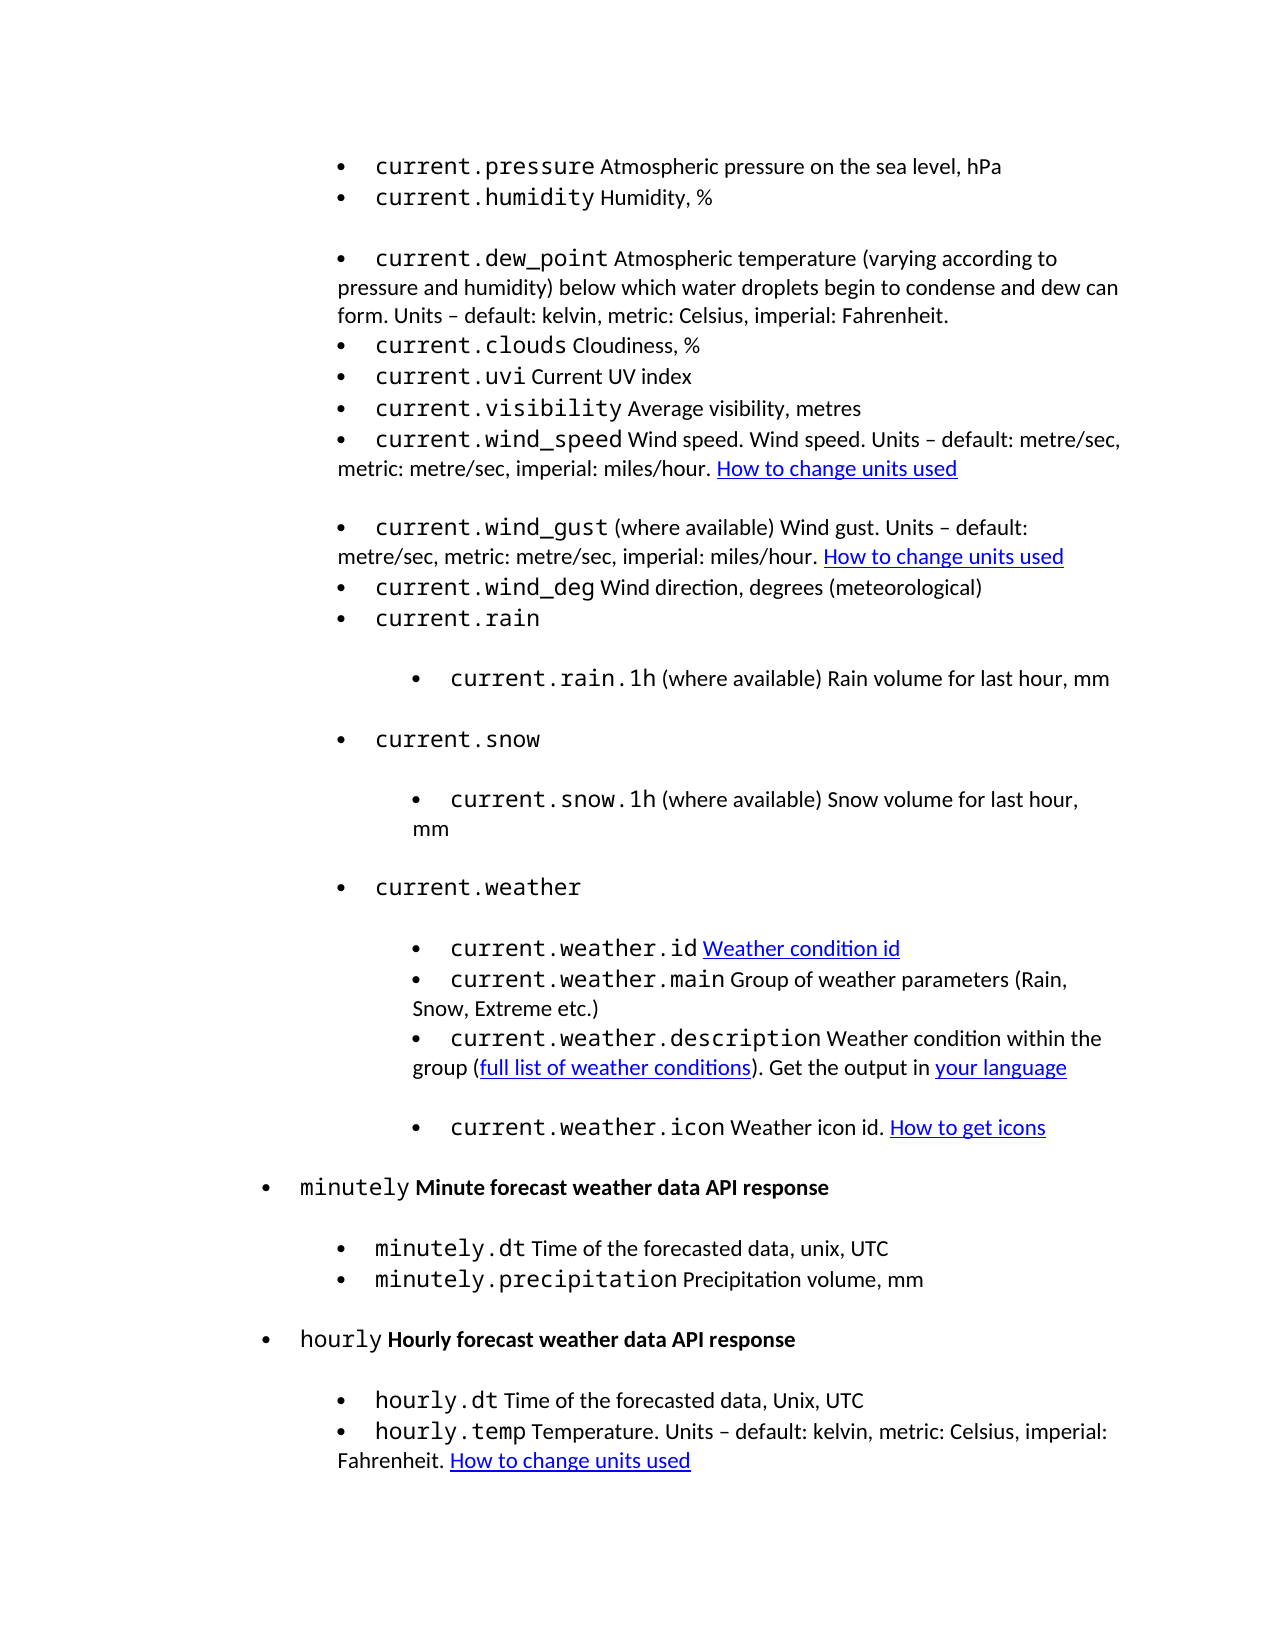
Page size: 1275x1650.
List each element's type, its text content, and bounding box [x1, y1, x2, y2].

list current.wind_speed Wind speed. Wind speed. Units – default: metre/sec, metric: metre/sec, imperial: miles/hour. How to change units used [337, 423, 1125, 482]
list current.weather.description Weather condition within the group (full list of weather conditions). Get the output in your language [412, 1022, 1125, 1082]
list minutely Minute forecast weather data API response [262, 1171, 1125, 1202]
list current.rain.1h (where available) Rain volume for last hour, mm [412, 662, 1125, 693]
list minutely.dt Time of the forecasted data, unix, UTC [337, 1232, 1125, 1263]
list current.wind_deg Wind direction, degrees (meteorological) [337, 570, 1125, 602]
list minutely.precipitation Precipitation volume, mm [337, 1263, 1125, 1294]
list current.dew_point Atmospheric temperature (varying according to pressure and humidity) below which water droplets begin to condense and dew can form. Units – default: kelvin, metric: Celsius, imperial: Fahrenheit. [337, 242, 1125, 329]
list current.rain [337, 602, 1125, 633]
list current.humidity Humidity, % [337, 181, 1125, 212]
list current.wind_gust (where available) Wind gust. Units – default: metre/sec, metric: metre/sec, imperial: miles/hour. How to change units used [337, 511, 1125, 570]
list hourly.dt Time of the forecasted data, Unix, UTC [337, 1384, 1125, 1415]
list current.snow.1h (where available) Snow volume for last hour, mm [412, 783, 1125, 842]
list hourly Hourly forecast weather data API response [262, 1323, 1125, 1354]
list current.weather.main Group of weather parameters (Rain, Snow, Extreme etc.) [412, 963, 1125, 1022]
list hourly.temp Temperature. Units – default: kelvin, metric: Celsius, imperial: Fahrenheit. How to change units used [337, 1415, 1125, 1474]
list current.weather.id Weather condition id [412, 932, 1125, 963]
list current.weather.icon Weather icon id. How to get icons [412, 1111, 1125, 1142]
list current.snow [337, 722, 1125, 754]
list current.weather [337, 871, 1125, 903]
list current.visibility Average visibility, metres [337, 391, 1125, 423]
list current.uvi Current UV index [337, 360, 1125, 391]
list current.clouds Cloudiness, % [337, 329, 1125, 360]
list current.pressure Atmospheric pressure on the sea level, hPa [337, 150, 1125, 181]
